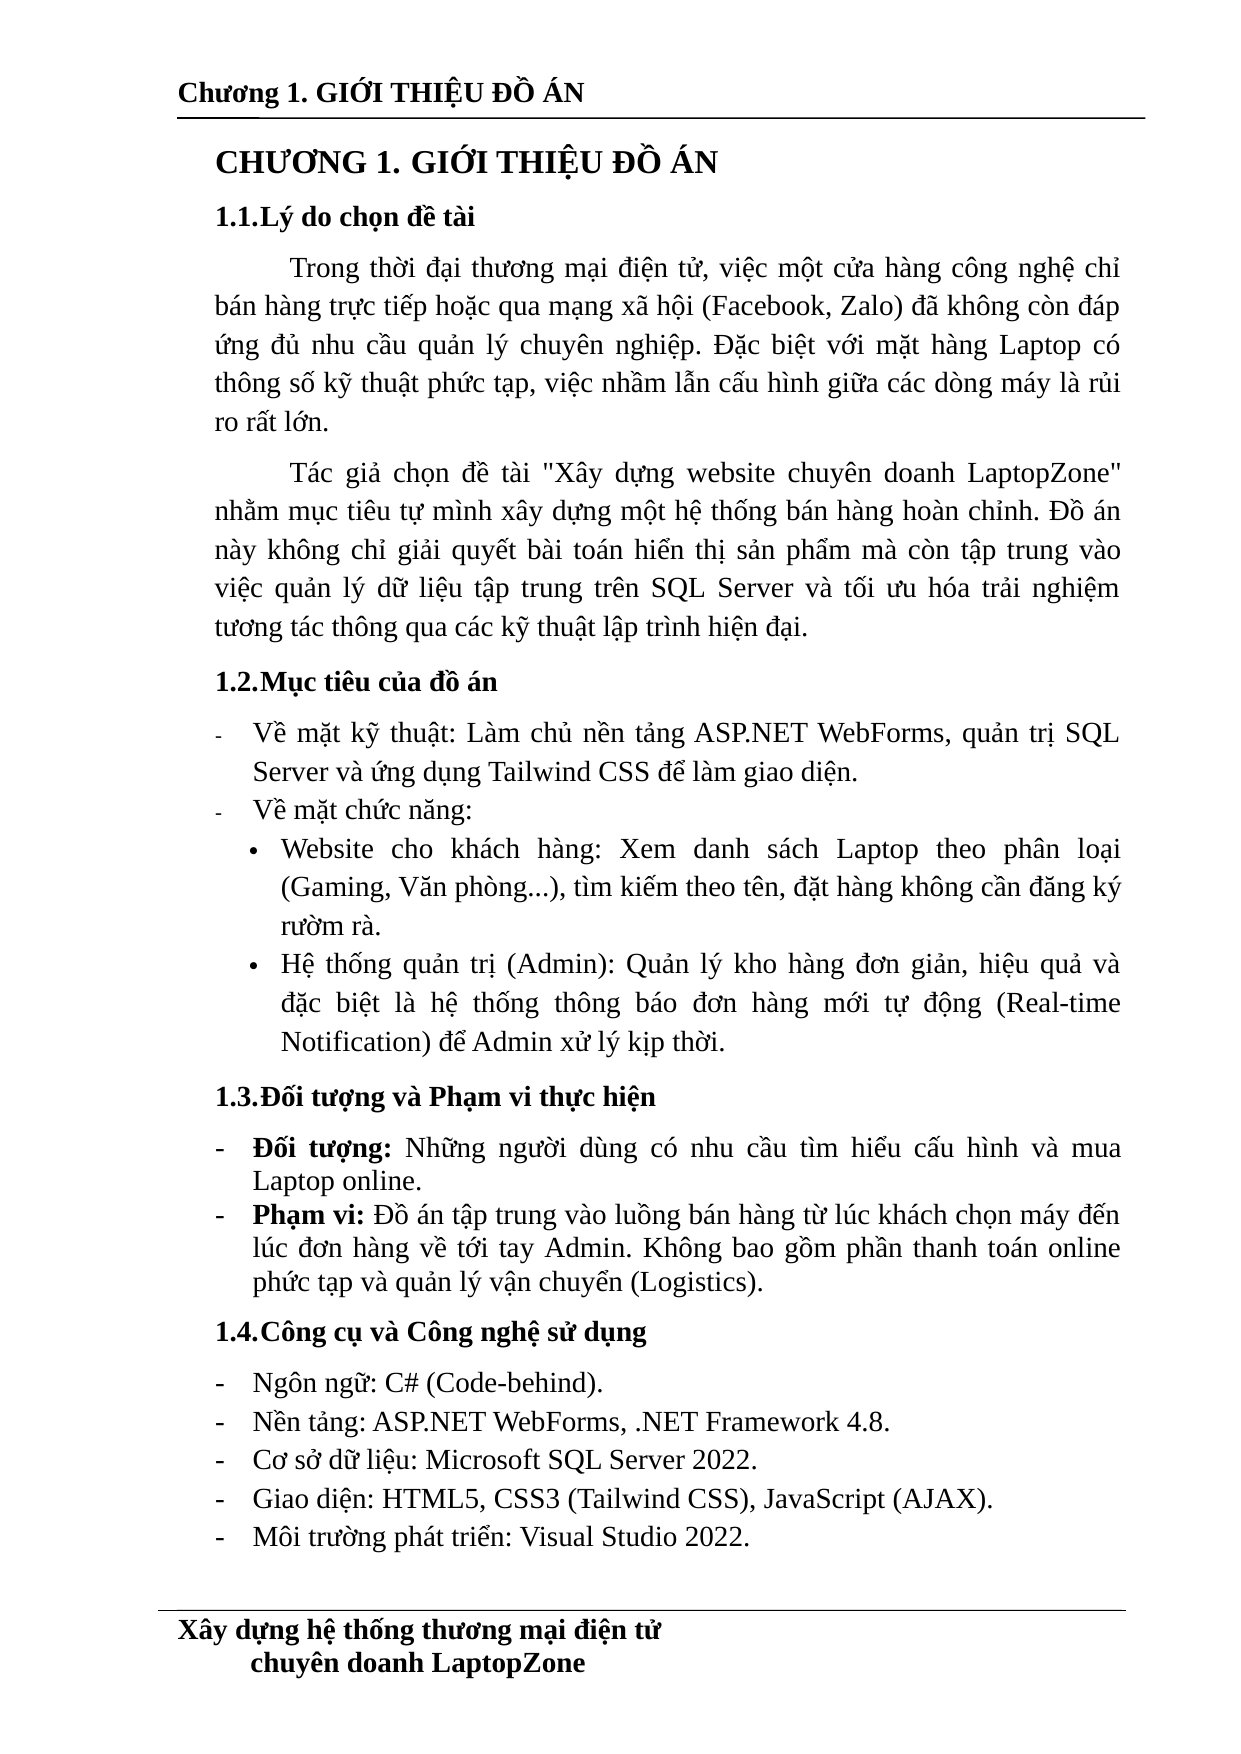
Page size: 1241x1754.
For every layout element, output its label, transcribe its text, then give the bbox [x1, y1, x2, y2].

subtitle Mục tiêu của đồ án [215, 664, 1122, 698]
list Hệ thống quản trị (Admin): Quản lý kho hàng đơn giản, hiệu quả và đặc biệt là hệ thống thông báo đơn hàng mới tự động (Real-time Notification) để Admin xử lý kịp thời. [250, 947, 1122, 1057]
list Cơ sở dữ liệu: Microsoft SQL Server 2022. [215, 1442, 1122, 1476]
text Trong thời đại thương mại điện tử, việc một cửa hàng công nghệ chỉ bán hàng trực tiếp hoặc qua mạng xã hội (Facebook, Zalo) đã không còn đáp ứng đủ nhu cầu quản lý chuyên nghiệp. Đặc biệt với mặt hàng Laptop có thông số kỹ thuật phức tạp, việc nhầm lẫn cấu hình giữa các dòng máy là rủi ro rất lớn. [214, 250, 1122, 437]
text Tác giả chọn đề tài "Xây dựng website chuyên doanh LaptopZone" nhằm mục tiêu tự mình xây dựng một hệ thống bán hàng hoàn chỉnh. Đồ án này không chỉ giải quyết bài toán hiển thị sản phẩm mà còn tập trung vào việc quản lý dữ liệu tập trung trên SQL Server và tối ưu hóa trải nghiệm tương tác thông qua các kỹ thuật lập trình hiện đại. [214, 455, 1122, 643]
subtitle Lý do chọn đề tài [215, 199, 1122, 232]
subtitle Công cụ và Công nghệ sử dụng [215, 1314, 1122, 1348]
subtitle Đối tượng và Phạm vi thực hiện [215, 1079, 1122, 1112]
list Đối tượng: Những người dùng có nhu cầu tìm hiểu cấu hình và mua Laptop online. [215, 1130, 1122, 1197]
list Giao diện: HTML5, CSS3 (Tailwind CSS), JavaScript (AJAX). [215, 1481, 1122, 1514]
subtitle GIỚI THIỆU ĐỒ ÁN [215, 142, 1122, 180]
list Về mặt kỹ thuật: Làm chủ nền tảng ASP.NET WebForms, quản trị SQL Server và ứng dụng Tailwind CSS để làm giao diện. [215, 715, 1122, 787]
list Môi trường phát triển: Visual Studio 2022. [215, 1519, 1122, 1553]
list Ngôn ngữ: C# (Code-behind). [215, 1365, 1122, 1399]
list Nền tảng: ASP.NET WebForms, .NET Framework 4.8. [215, 1404, 1122, 1437]
list Website cho khách hàng: Xem danh sách Laptop theo phân loại (Gaming, Văn phòng...), tìm kiếm theo tên, đặt hàng không cần đăng ký rườm rà. [250, 831, 1122, 942]
list Phạm vi: Đồ án tập trung vào luồng bán hàng từ lúc khách chọn máy đến lúc đơn hàng về tới tay Admin. Không bao gồm phần thanh toán online phức tạp và quản lý vận chuyển (Logistics). [215, 1197, 1122, 1298]
list Về mặt chức năng: [215, 792, 1122, 826]
